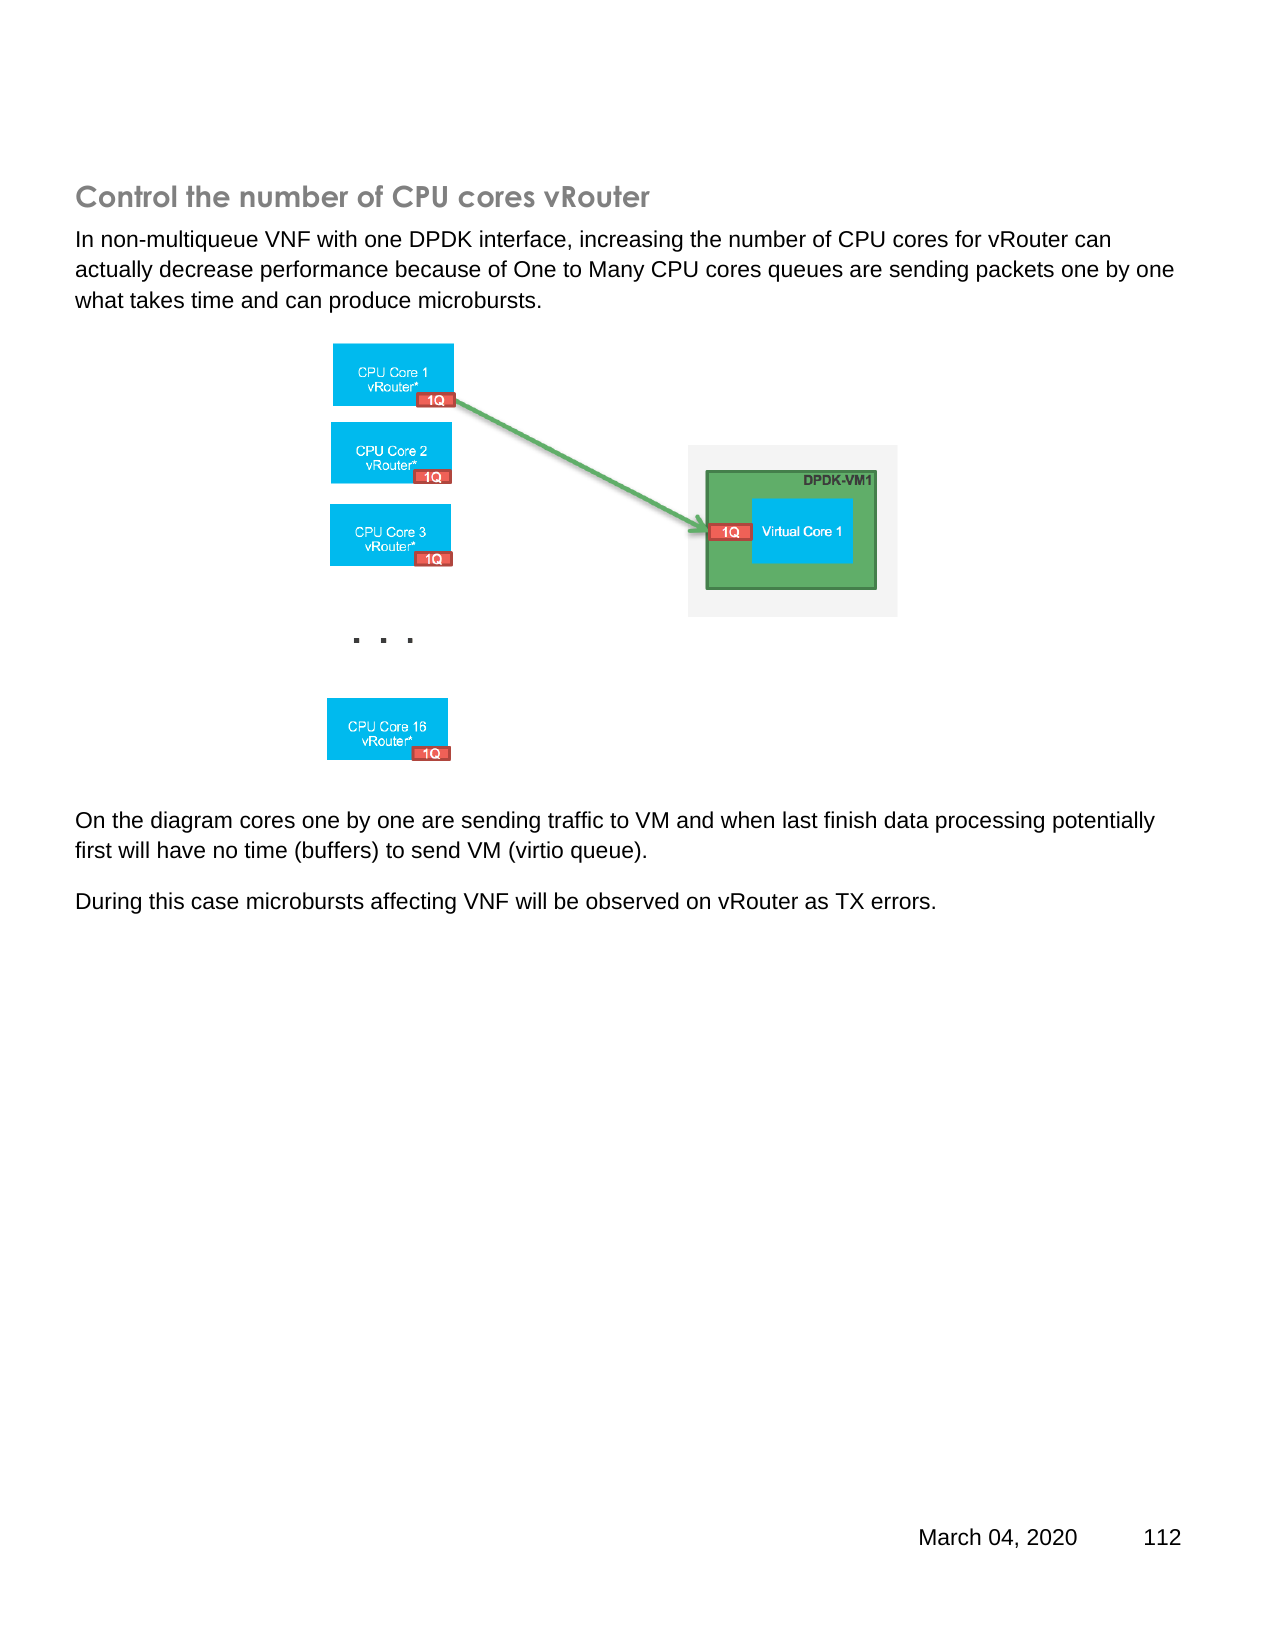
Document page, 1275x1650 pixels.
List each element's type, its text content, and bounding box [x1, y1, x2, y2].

subtitle Control the number of CPU cores vRouter [75, 175, 1181, 217]
text In non-multiqueue VNF with one DPDK interface, increasing the number of CPU cores for vRouter can actually decrease performance because of One to Many CPU cores queues are sending packets one by one what takes time and can produce microbursts. [75, 226, 1181, 313]
text During this case microbursts affecting VNF will be observed on vRouter as TX errors. [75, 888, 1181, 914]
picture [308, 337, 948, 783]
text On the diagram cores one by one are sending traffic to VM and when last finish data processing potentially first will have no time (buffers) to send VM (virtio queue). [75, 807, 1181, 863]
